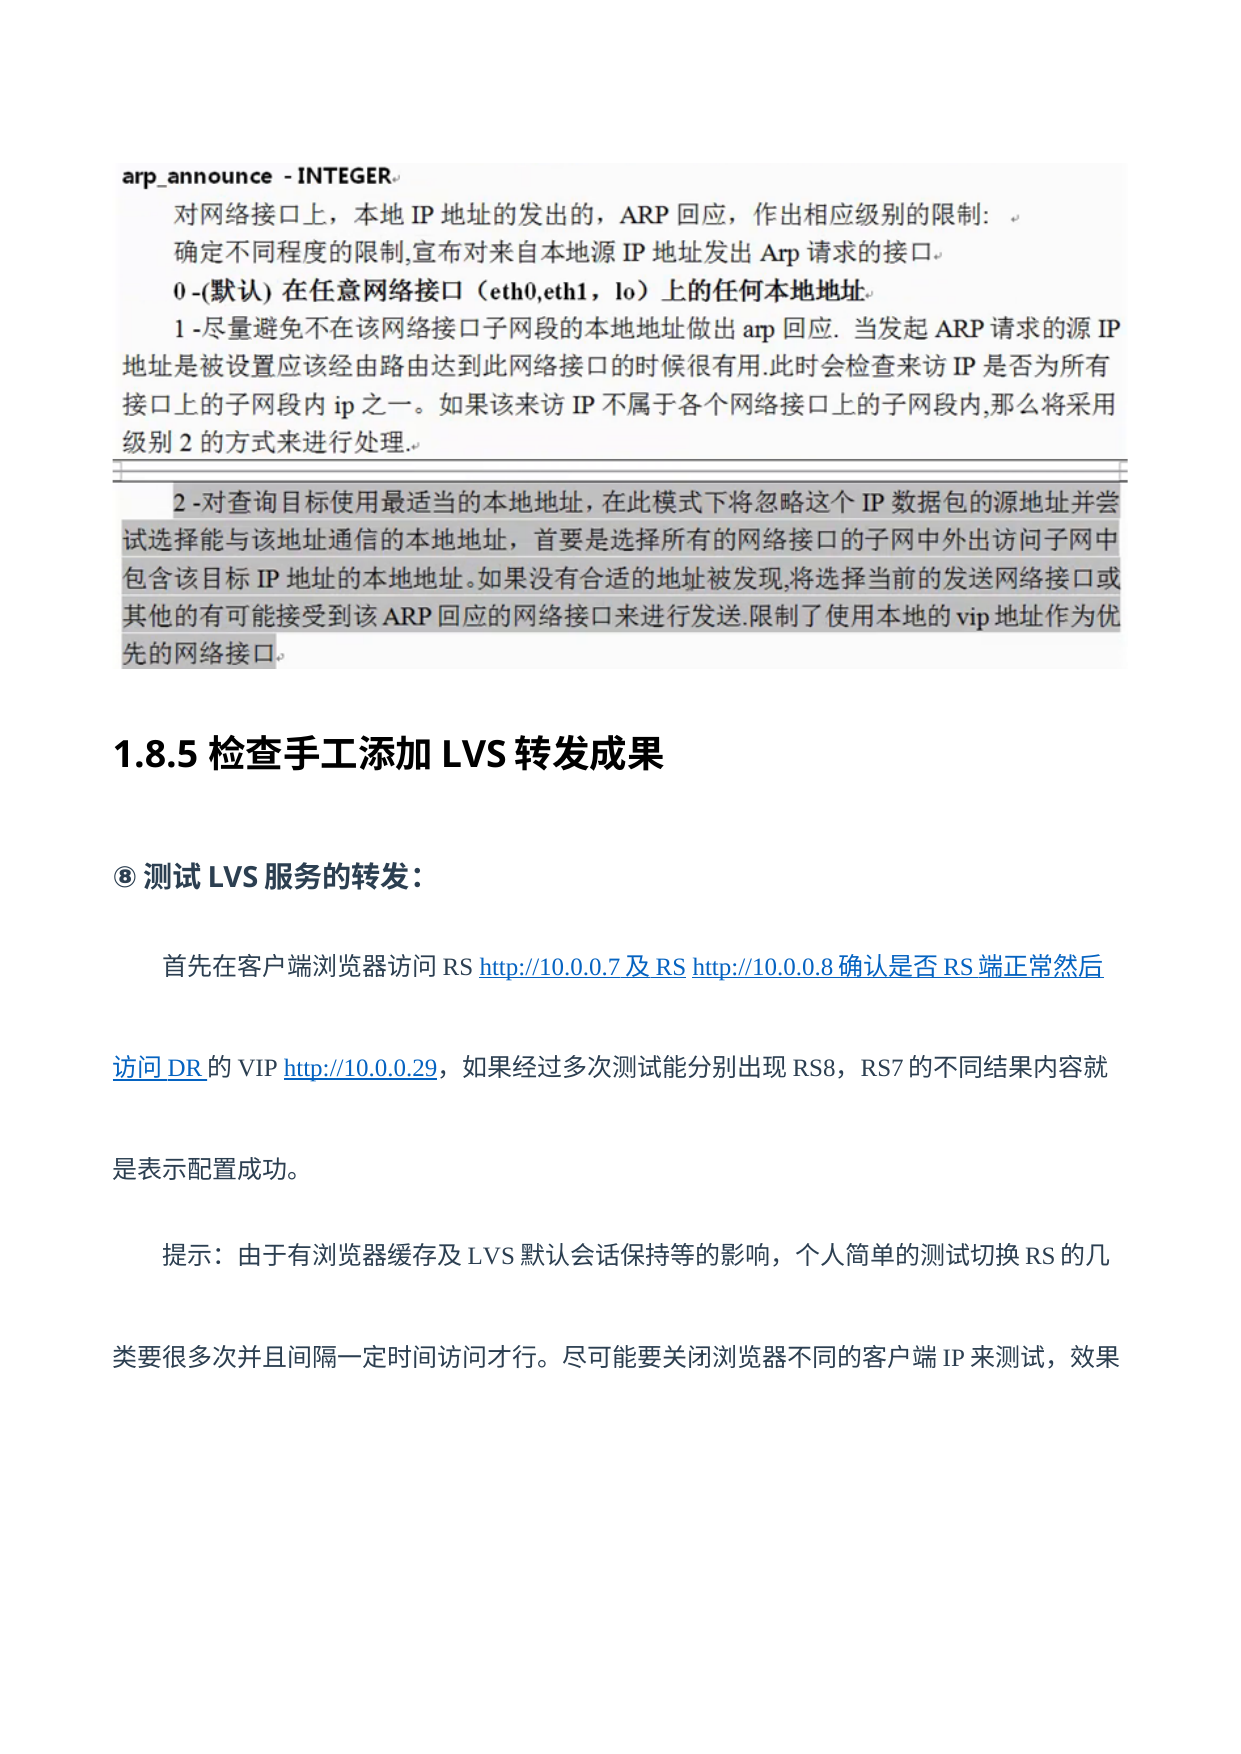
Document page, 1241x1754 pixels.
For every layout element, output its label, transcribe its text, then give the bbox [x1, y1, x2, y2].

picture [112, 163, 1128, 669]
text 首先在客户端浏览器访问RS http://10.0.0.7及RS http://10.0.0.8确认是否RS端正常然后访问DR的VIP http://10.0.0.29，如果经过多次测试能分别出现RS8，RS7的不同结果内容就是表示配置成功。 [112, 930, 1128, 1202]
text ⑧测试LVS服务的转发： [112, 841, 1128, 909]
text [112, 1220, 1128, 1390]
text 1.8.5 检查手工添加LVS转发成果 [112, 717, 1128, 785]
